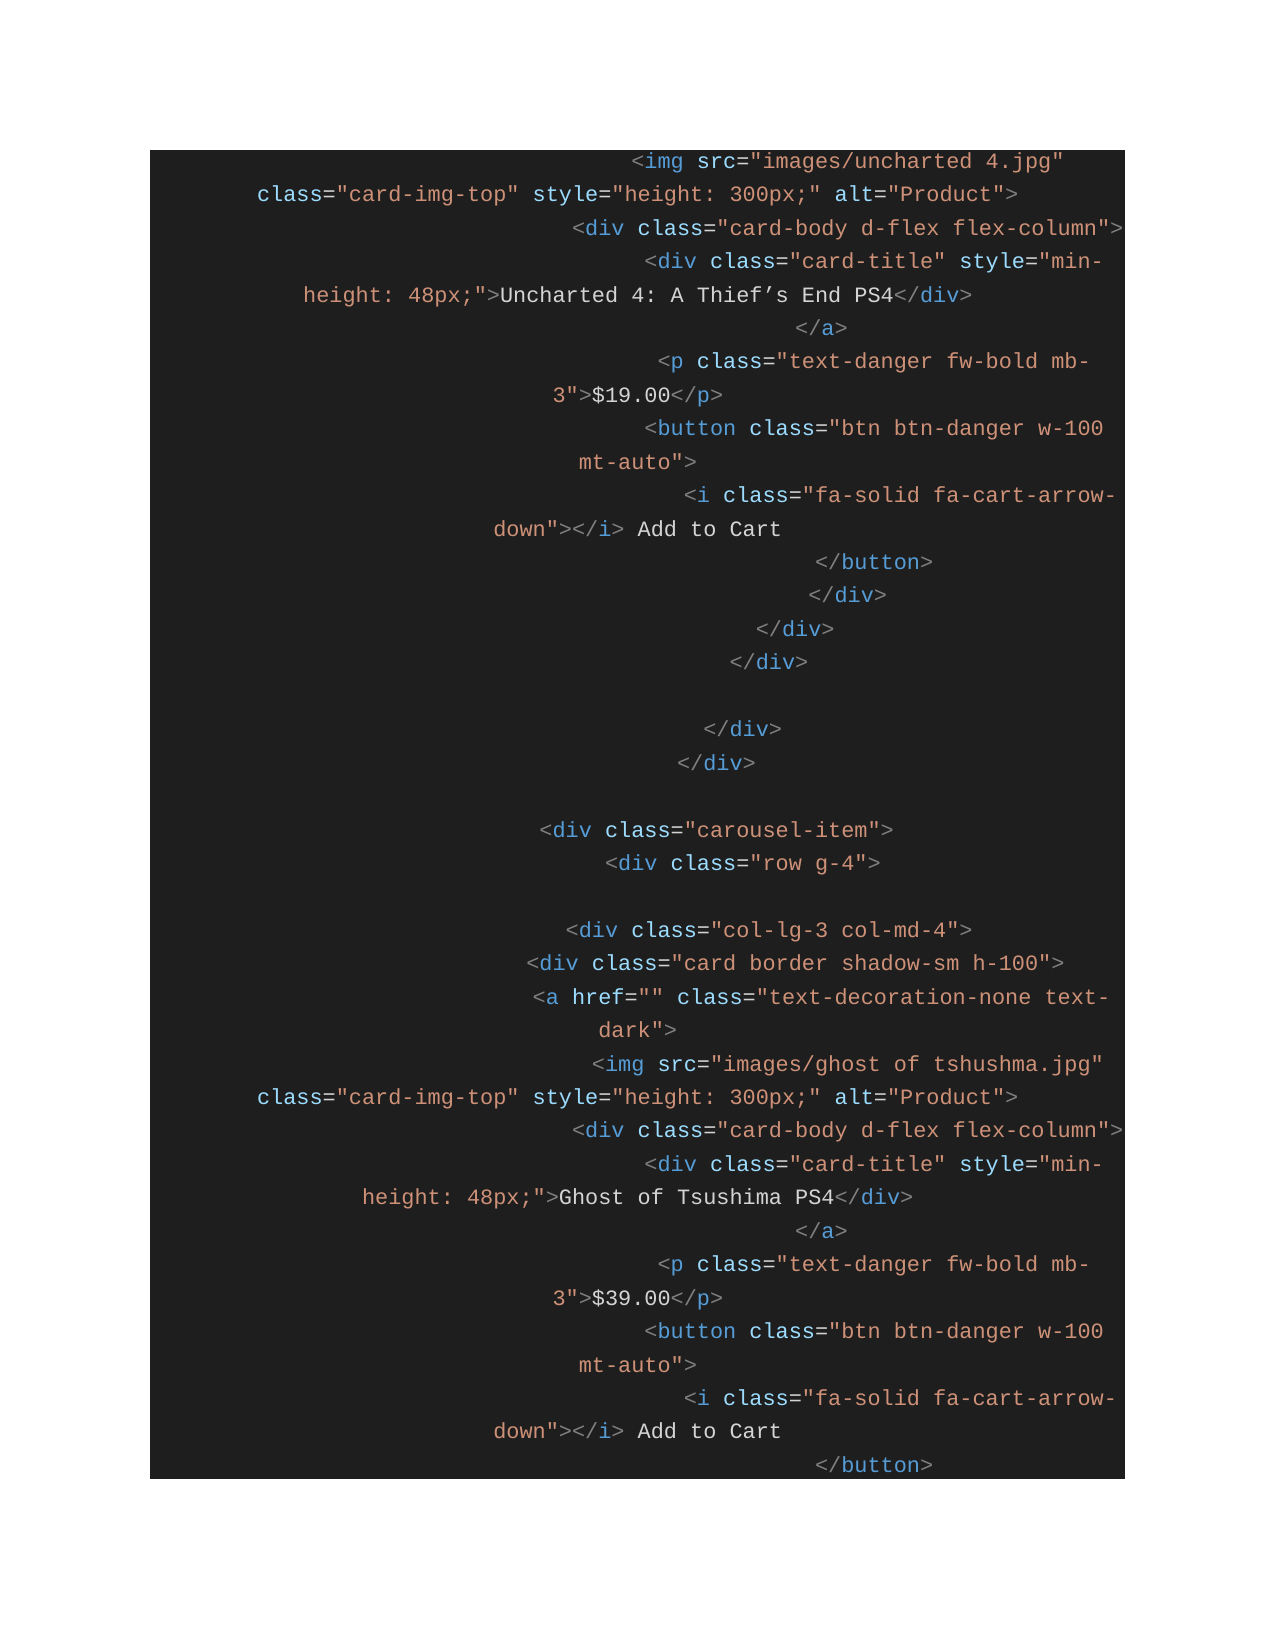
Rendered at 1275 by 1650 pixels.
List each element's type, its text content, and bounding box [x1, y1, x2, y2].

text <button class="btn btn-danger w-100 mt-auto"> [150, 417, 1125, 476]
text </button> [150, 551, 1125, 576]
text <img src="images/ghost of tshushma.jpg" class="card-img-top" style="height: 300px;" alt="Product"> [150, 1053, 1125, 1111]
text </div> [150, 618, 1125, 643]
text </div> [150, 718, 1125, 743]
text </a> [150, 1220, 1125, 1245]
text </a> [150, 317, 1125, 342]
text <div class="card-title" style="min-height: 48px;">Ghost of Tsushima PS4</div> [150, 1153, 1125, 1211]
text </div> [150, 752, 1125, 777]
text </div> [150, 652, 1125, 676]
text <button class="btn btn-danger w-100 mt-auto"> [150, 1320, 1125, 1378]
text </div> [150, 585, 1125, 609]
text </button> [150, 1454, 1125, 1479]
text <img src="images/uncharted 4.jpg" class="card-img-top" style="height: 300px;" alt="Product"> [150, 150, 1125, 208]
text <i class="fa-solid fa-cart-arrow-down"></i> Add to Cart [150, 484, 1125, 543]
text <div class="card-body d-flex flex-column"> [150, 1120, 1125, 1144]
text <a href="" class="text-decoration-none text-dark"> [150, 986, 1125, 1044]
text <p class="text-danger fw-bold mb-3">$39.00</p> [150, 1253, 1125, 1312]
text <div class="col-lg-3 col-md-4"> [150, 919, 1125, 944]
text <p class="text-danger fw-bold mb-3">$19.00</p> [150, 351, 1125, 409]
text <div class="card-title" style="min-height: 48px;">Uncharted 4: A Thief’s End PS4</div> [150, 250, 1125, 308]
text <div class="carousel-item"> [150, 819, 1125, 843]
text <div class="card-body d-flex flex-column"> [150, 217, 1125, 242]
text <div class="row g-4"> [150, 852, 1125, 877]
text <div class="card border shadow-sm h-100"> [150, 952, 1125, 977]
text <i class="fa-solid fa-cart-arrow-down"></i> Add to Cart [150, 1387, 1125, 1445]
